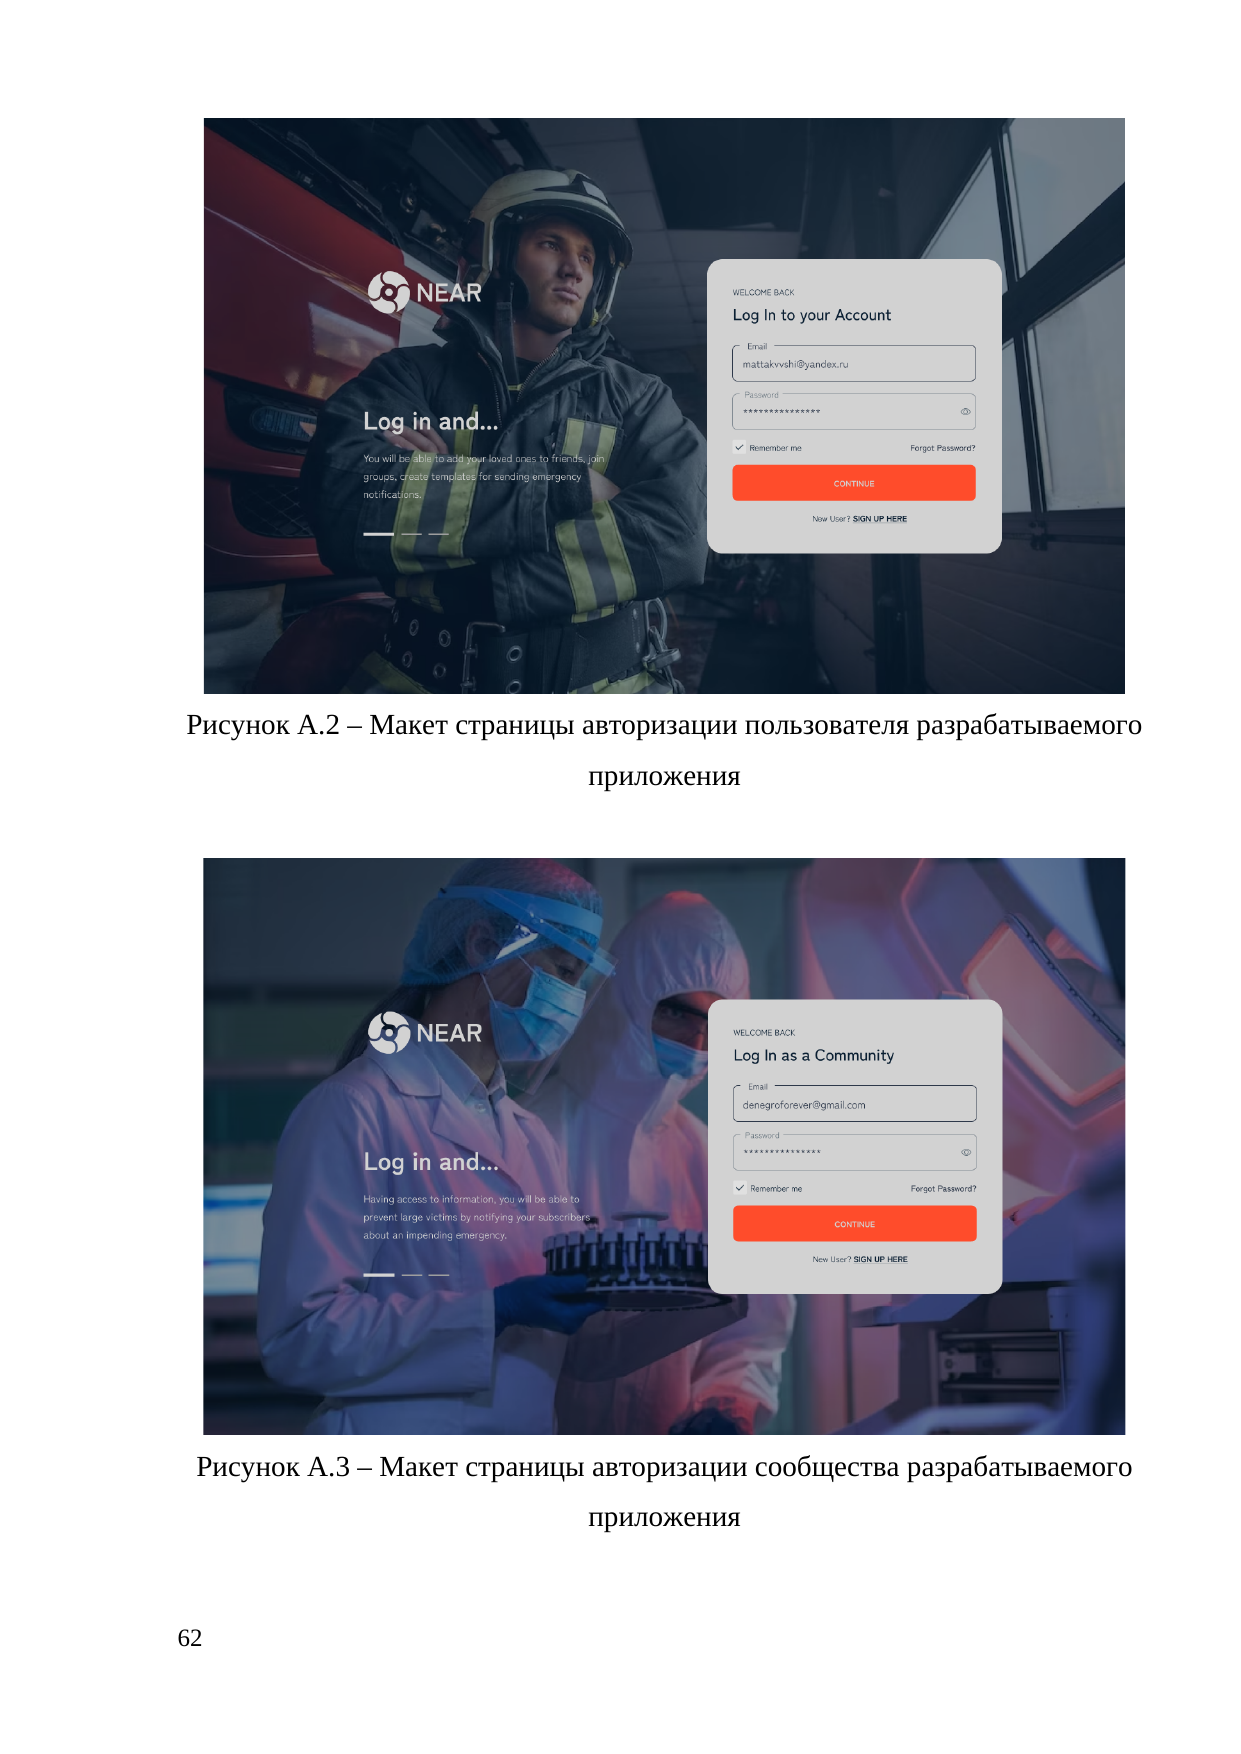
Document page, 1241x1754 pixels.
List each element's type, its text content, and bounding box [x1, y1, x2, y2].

text Рисунок А.3 – Макет страницы авторизации сообщества разрабатываемого приложения [177, 1449, 1152, 1533]
text Рисунок А.2 – Макет страницы авторизации пользователя разрабатываемого приложения [177, 707, 1152, 791]
picture [203, 858, 1126, 1435]
picture [203, 118, 1125, 694]
